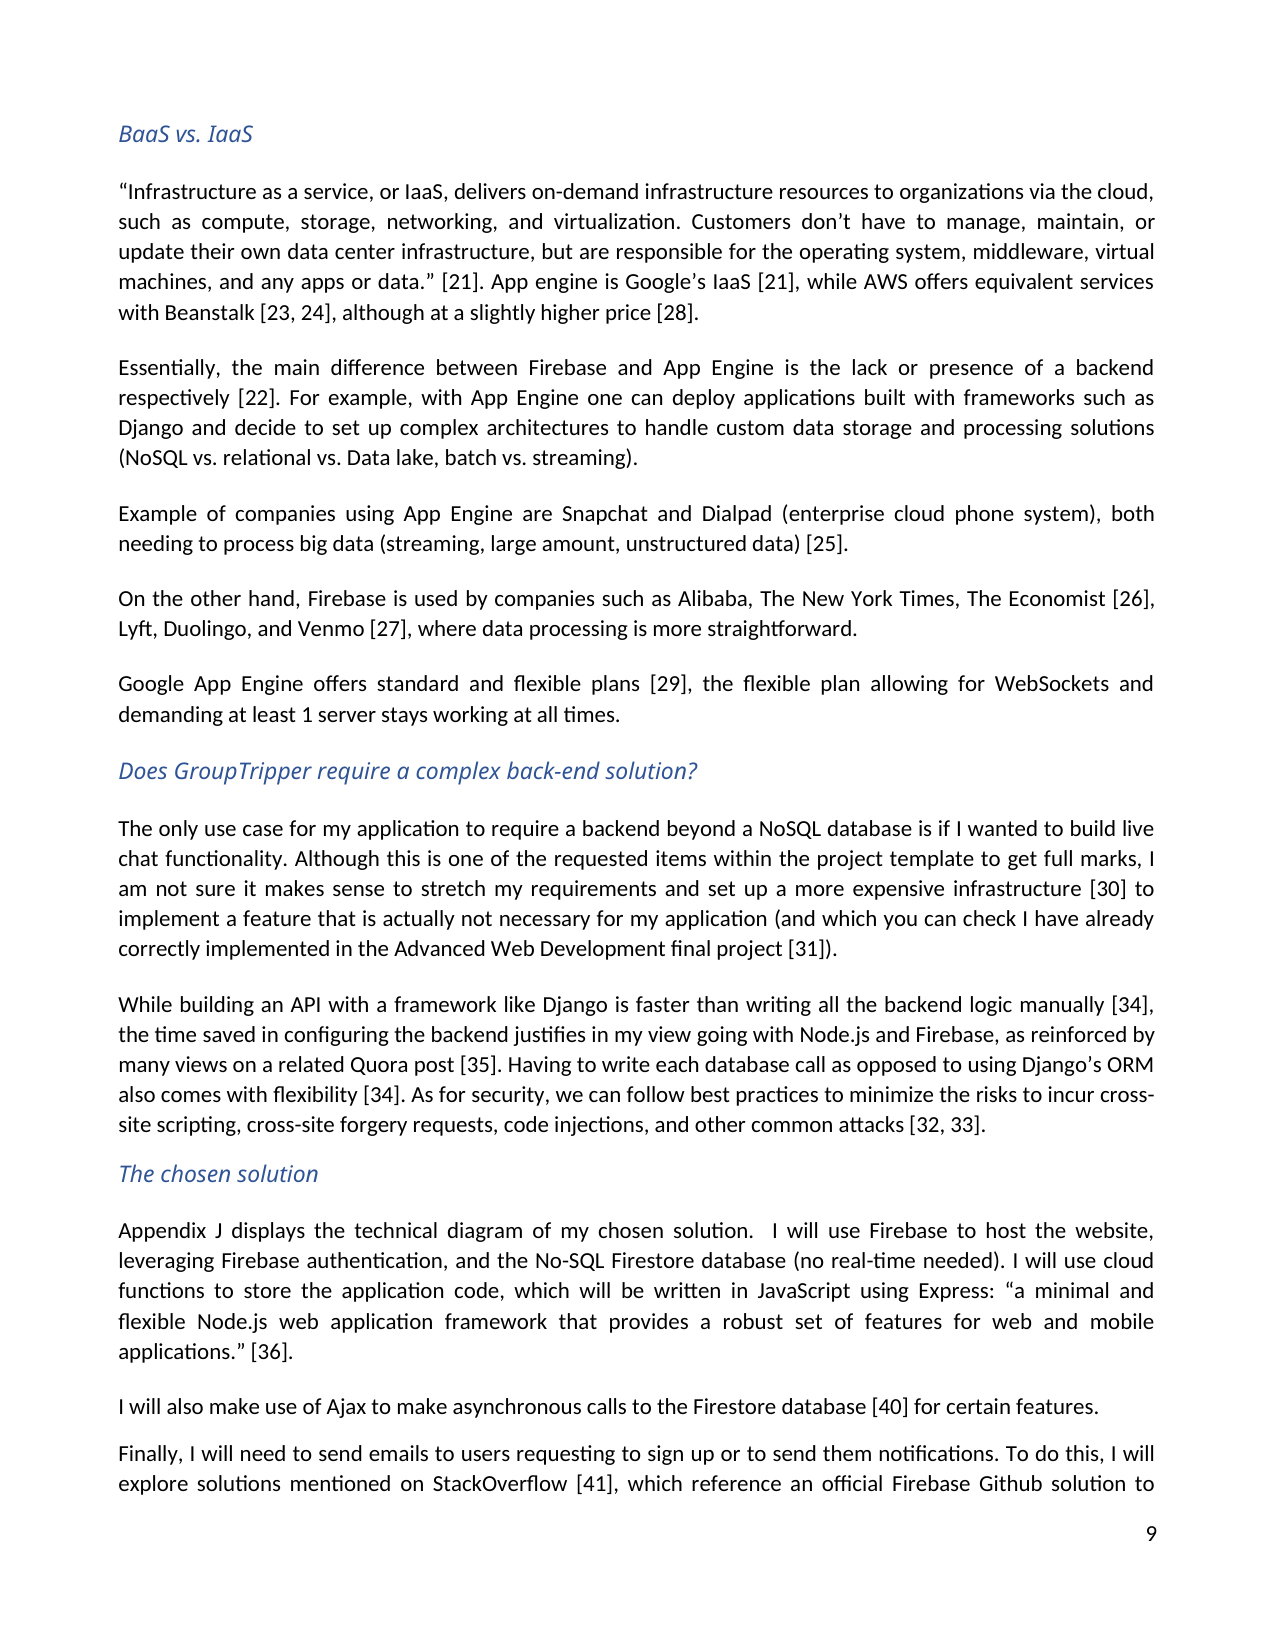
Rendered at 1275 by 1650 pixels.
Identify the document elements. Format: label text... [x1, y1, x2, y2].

subtitle Does GroupTripper require a complex back-end solution? [118, 755, 1157, 786]
text Google App Engine offers standard and flexible plans [29], the flexible plan allowing for WebSockets and demanding at least 1 server stays working at all times. [118, 669, 1157, 728]
text Appendix J displays the technical diagram of my chosen solution. I will use Firebase to host the website, leveraging Firebase authentication, and the No-SQL Firestore database (no real-time needed). I will use cloud functions to store the application code, which will be written in JavaScript using Express: “a minimal and flexible Node.js web application framework that provides a robust set of features for web and mobile applications.” [36]. [118, 1216, 1157, 1365]
subtitle BaaS vs. IaaS [118, 118, 1157, 149]
subtitle The chosen solution [118, 1157, 1157, 1189]
text The only use case for my application to require a backend beyond a NoSQL database is if I wanted to build live chat functionality. Although this is one of the requested items within the project template to get full marks, I am not sure it makes sense to stretch my requirements and set up a more expensive infrastructure [30] to implement a feature that is actually not necessary for my application (and which you can check I have already correctly implemented in the Advanced Web Development final project [31]). [118, 814, 1157, 963]
text Example of companies using App Engine are Snapchat and Dialpad (enterprise cloud phone system), both needing to process big data (streaming, large amount, unstructured data) [25]. [118, 499, 1157, 557]
text I will also make use of Ajax to make asynchronous calls to the Firestore database [40] for certain features. [118, 1392, 1157, 1420]
text On the other hand, Firebase is used by companies such as Alibaba, The New York Times, The Economist [26], Lyft, Duolingo, and Venmo [27], where data processing is more straightforward. [118, 584, 1157, 642]
text Essentially, the main difference between Firebase and App Engine is the lack or presence of a backend respectively [22]. For example, with App Engine one can deploy applications built with frameworks such as Django and decide to set up complex architectures to handle custom data storage and processing solutions (NoSQL vs. relational vs. Data lake, batch vs. streaming). [118, 353, 1157, 472]
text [118, 1439, 1157, 1497]
text While building an API with a framework like Django is faster than writing all the backend logic manually [34], the time saved in configuring the backend justifies in my view going with Node.js and Firebase, as reinforced by many views on a related Quora post [35]. Having to write each database call as opposed to using Django’s ORM also comes with flexibility [34]. As for security, we can follow best practices to minimize the risks to incur cross-site scripting, cross-site forgery requests, code injections, and other common attacks [32, 33]. [118, 990, 1157, 1139]
text “Infrastructure as a service, or IaaS, delivers on-demand infrastructure resources to organizations via the cloud, such as compute, storage, networking, and virtualization. Customers don’t have to manage, maintain, or update their own data center infrastructure, but are responsible for the operating system, middleware, virtual machines, and any apps or data.” [21]. App engine is Google’s IaaS [21], while AWS offers equivalent services with Beanstalk [23, 24], although at a slightly higher price [28]. [118, 177, 1157, 326]
